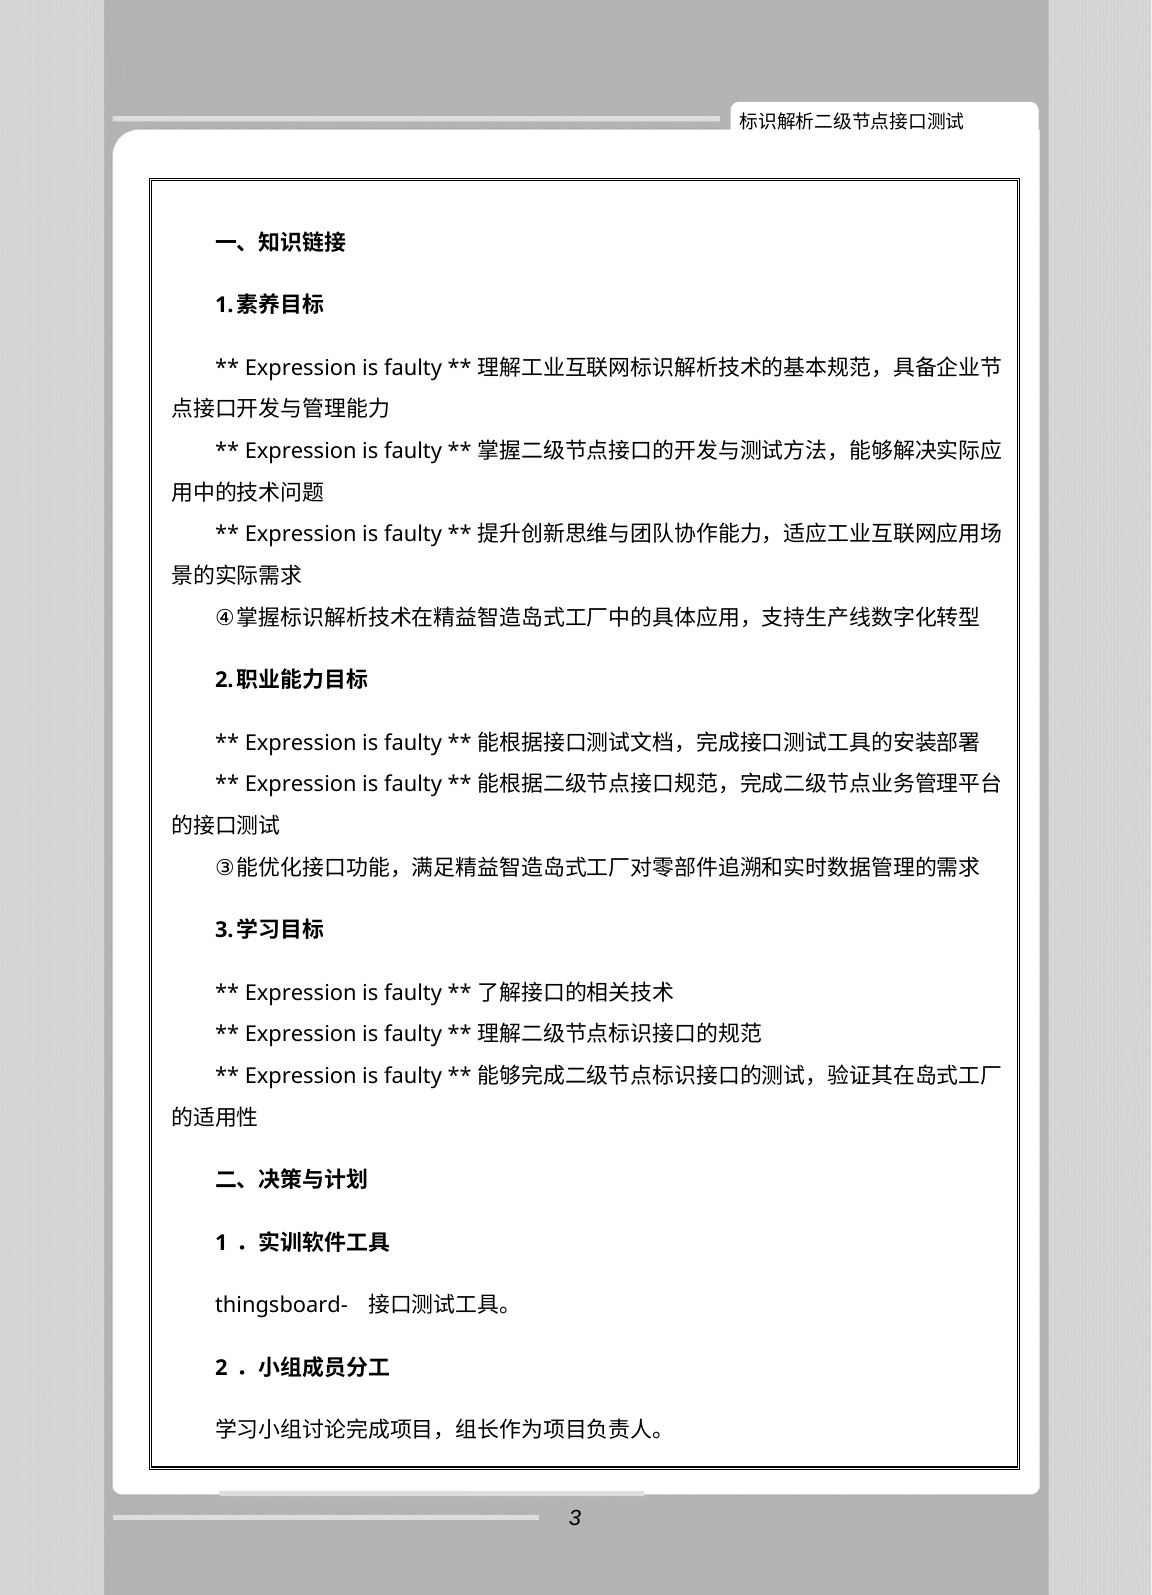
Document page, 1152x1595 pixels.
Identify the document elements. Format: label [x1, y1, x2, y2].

table_cell [152, 181, 1017, 1466]
picture [0, 0, 1152, 1595]
